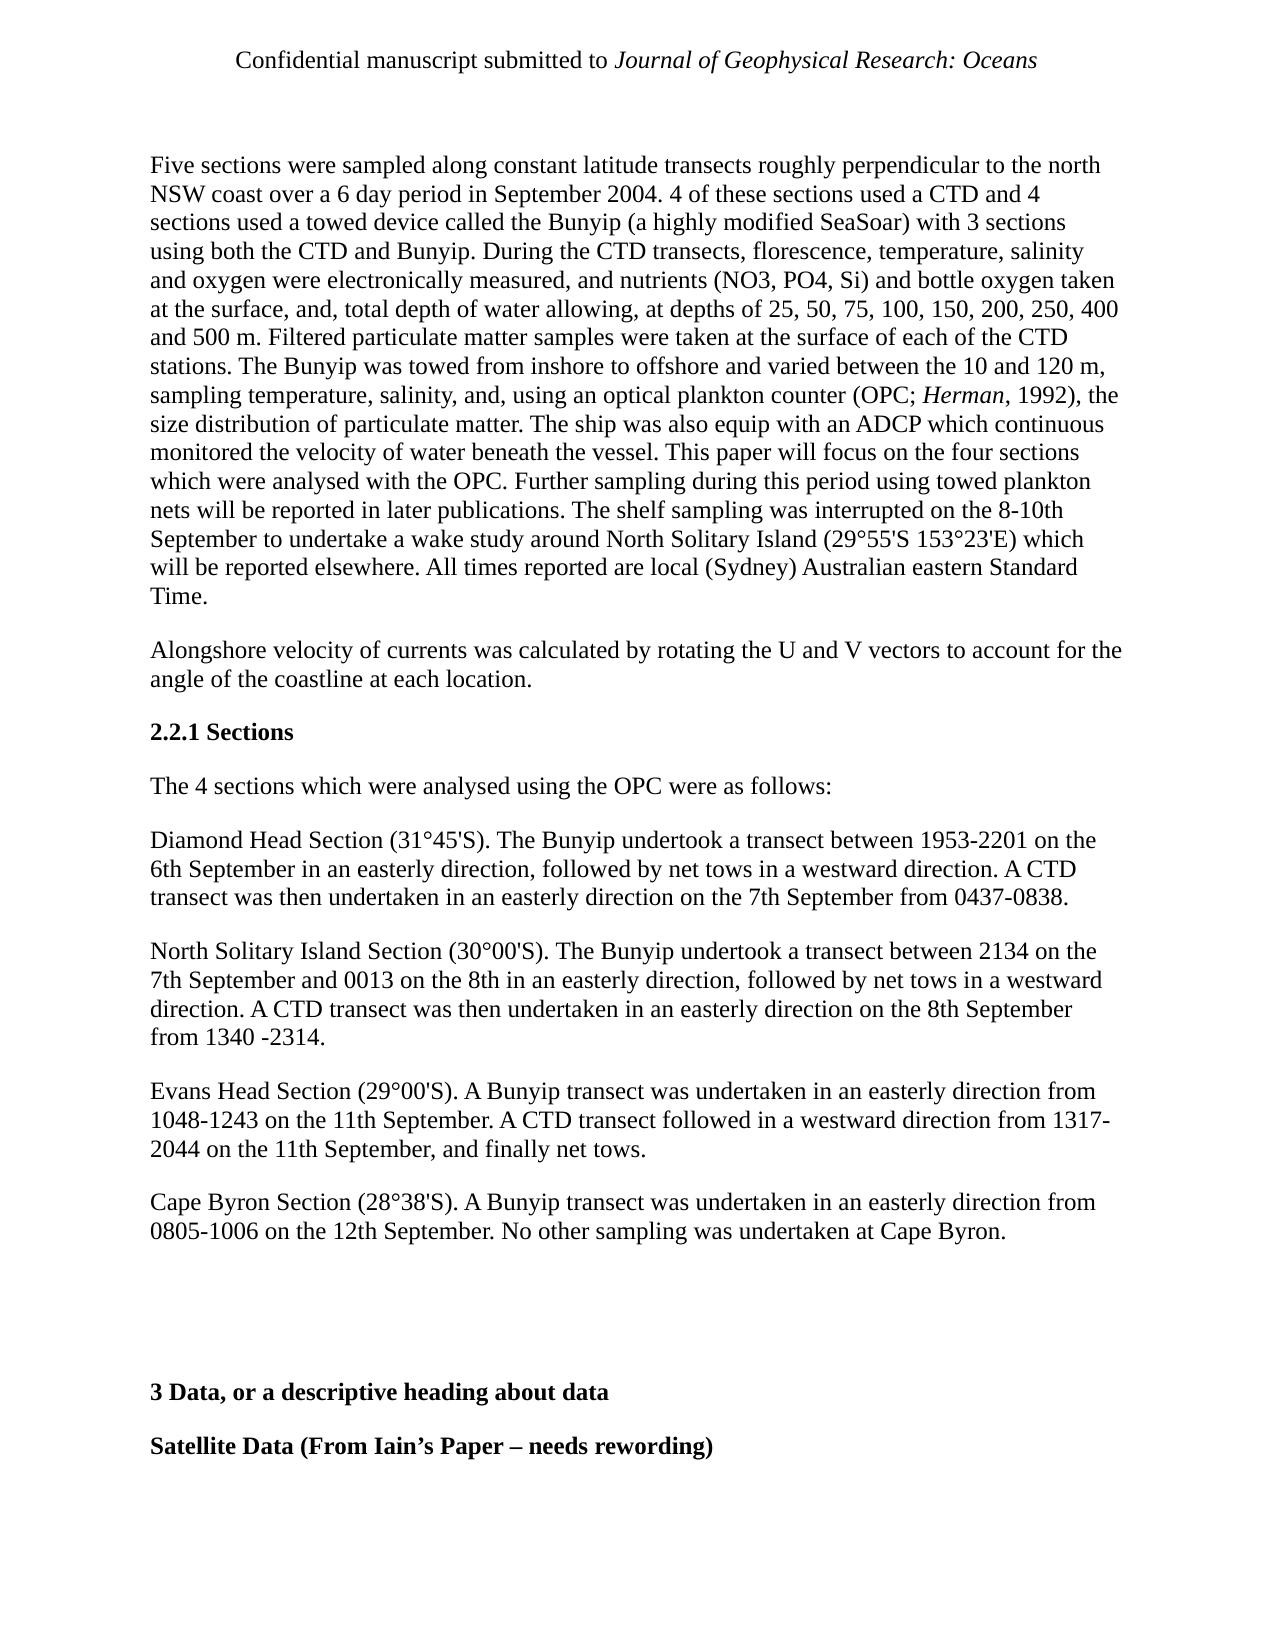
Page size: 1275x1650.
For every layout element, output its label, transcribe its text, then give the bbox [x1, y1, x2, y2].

subtitle Diamond Head Section (31°45'S). The Bunyip undertook a transect between 1953-2201 on the 6th September in an easterly direction, followed by net tows in a westward direction. A CTD transect was then undertaken in an easterly direction on the 7th September from 0437-0838. [150, 825, 1125, 911]
subtitle North Solitary Island Section (30°00'S). The Bunyip undertook a transect between 2134 on the 7th September and 0013 on the 8th in an easterly direction, followed by net tows in a westward direction. A CTD transect was then undertaken in an easterly direction on the 8th September from 1340 -2314. [150, 936, 1125, 1051]
subtitle 2.2.1 Sections [150, 717, 1125, 746]
subtitle Five sections were sampled along constant latitude transects roughly perpendicular to the north NSW coast over a 6 day period in September 2004. 4 of these sections used a CTD and 4 sections used a towed device called the Bunyip (a highly modified SeaSoar) with 3 sections using both the CTD and Bunyip. During the CTD transects, florescence, temperature, salinity and oxygen were electronically measured, and nutrients (NO3, PO4, Si) and bottle oxygen taken at the surface, and, total depth of water allowing, at depths of 25, 50, 75, 100, 150, 200, 250, 400 and 500 m. Filtered particulate matter samples were taken at the surface of each of the CTD stations. The Bunyip was towed from inshore to offshore and varied between the 10 and 120 m, sampling temperature, salinity, and, using an optical plankton counter (OPC; Herman, 1992), the size distribution of particulate matter. The ship was also equip with an ADCP which continuous monitored the velocity of water beneath the vessel. This paper will focus on the four sections which were analysed with the OPC. Further sampling during this period using towed plankton nets will be reported in later publications. The shelf sampling was interrupted on the 8-10th September to undertake a wake study around North Solitary Island (29°55'S 153°23'E) which will be reported elsewhere. All times reported are local (Sydney) Australian eastern Standard Time. [150, 150, 1125, 610]
subtitle Satellite Data (From Iain’s Paper – needs rewording) [150, 1431, 1125, 1460]
subtitle 3 Data, or a descriptive heading about data [150, 1377, 1125, 1406]
subtitle Alongshore velocity of currents was calculated by rotating the U and V vectors to account for the angle of the coastline at each location. [150, 635, 1125, 692]
subtitle Evans Head Section (29°00'S). A Bunyip transect was undertaken in an easterly direction from 1048-1243 on the 11th September. A CTD transect followed in a westward direction from 1317-2044 on the 11th September, and finally net tows. [150, 1076, 1125, 1162]
subtitle Cape Byron Section (28°38'S). A Bunyip transect was undertaken in an easterly direction from 0805-1006 on the 12th September. No other sampling was undertaken at Cape Byron. [150, 1187, 1125, 1245]
subtitle The 4 sections which were analysed using the OPC were as follows: [150, 771, 1125, 800]
